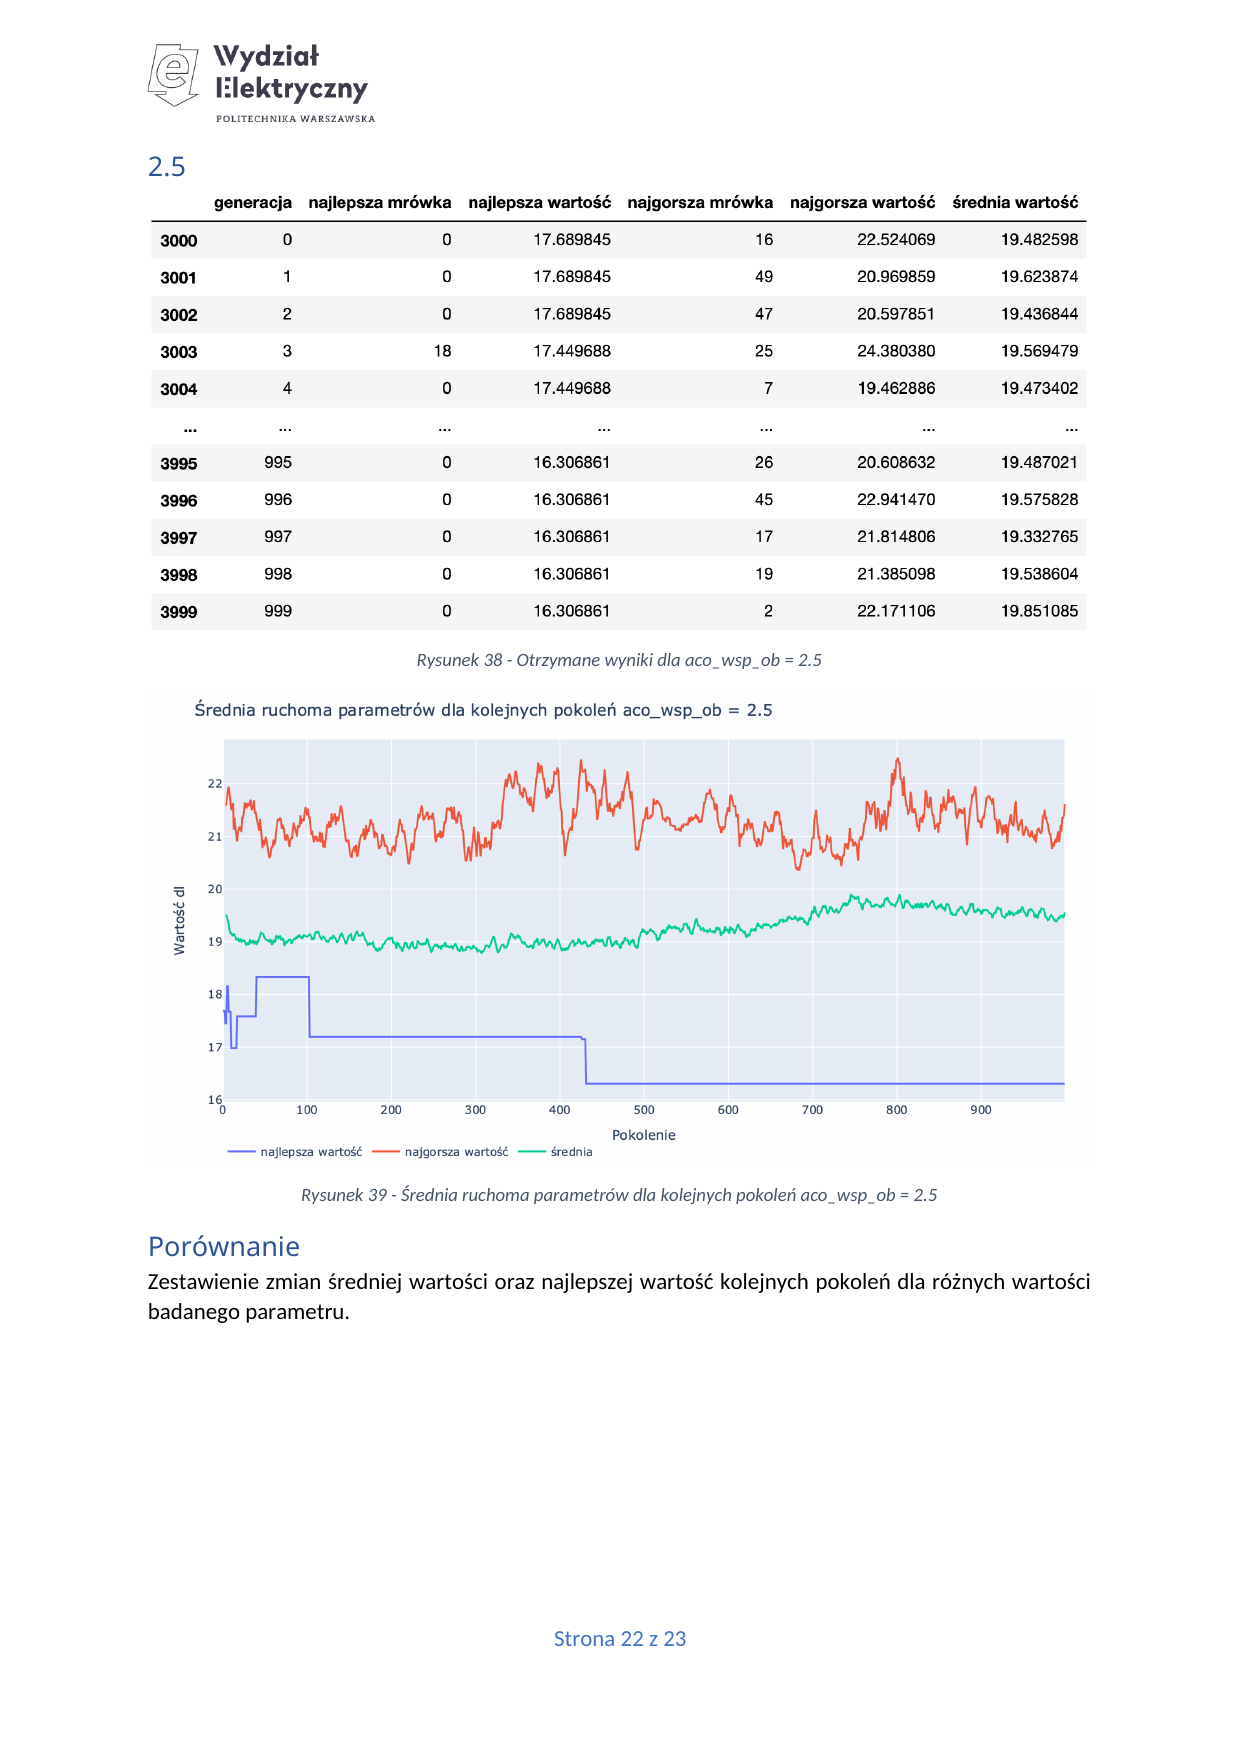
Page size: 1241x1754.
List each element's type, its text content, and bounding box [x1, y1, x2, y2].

text Zestawienie zmian średniej wartości oraz najlepszej wartość kolejnych pokoleń dla różnych wartości badanego parametru. [148, 1267, 1093, 1325]
picture [147, 187, 1093, 630]
text Rysunek 39 - Średnia ruchoma parametrów dla kolejnych pokoleń aco_wsp_ob = 2.5 [148, 1184, 1093, 1207]
text Rysunek 38 - Otrzymane wyniki dla aco_wsp_ob = 2.5 [148, 648, 1093, 671]
subtitle 2.5 [148, 148, 1093, 184]
subtitle Porównanie [148, 1227, 1093, 1264]
picture [147, 692, 1093, 1165]
picture [147, 44, 375, 122]
